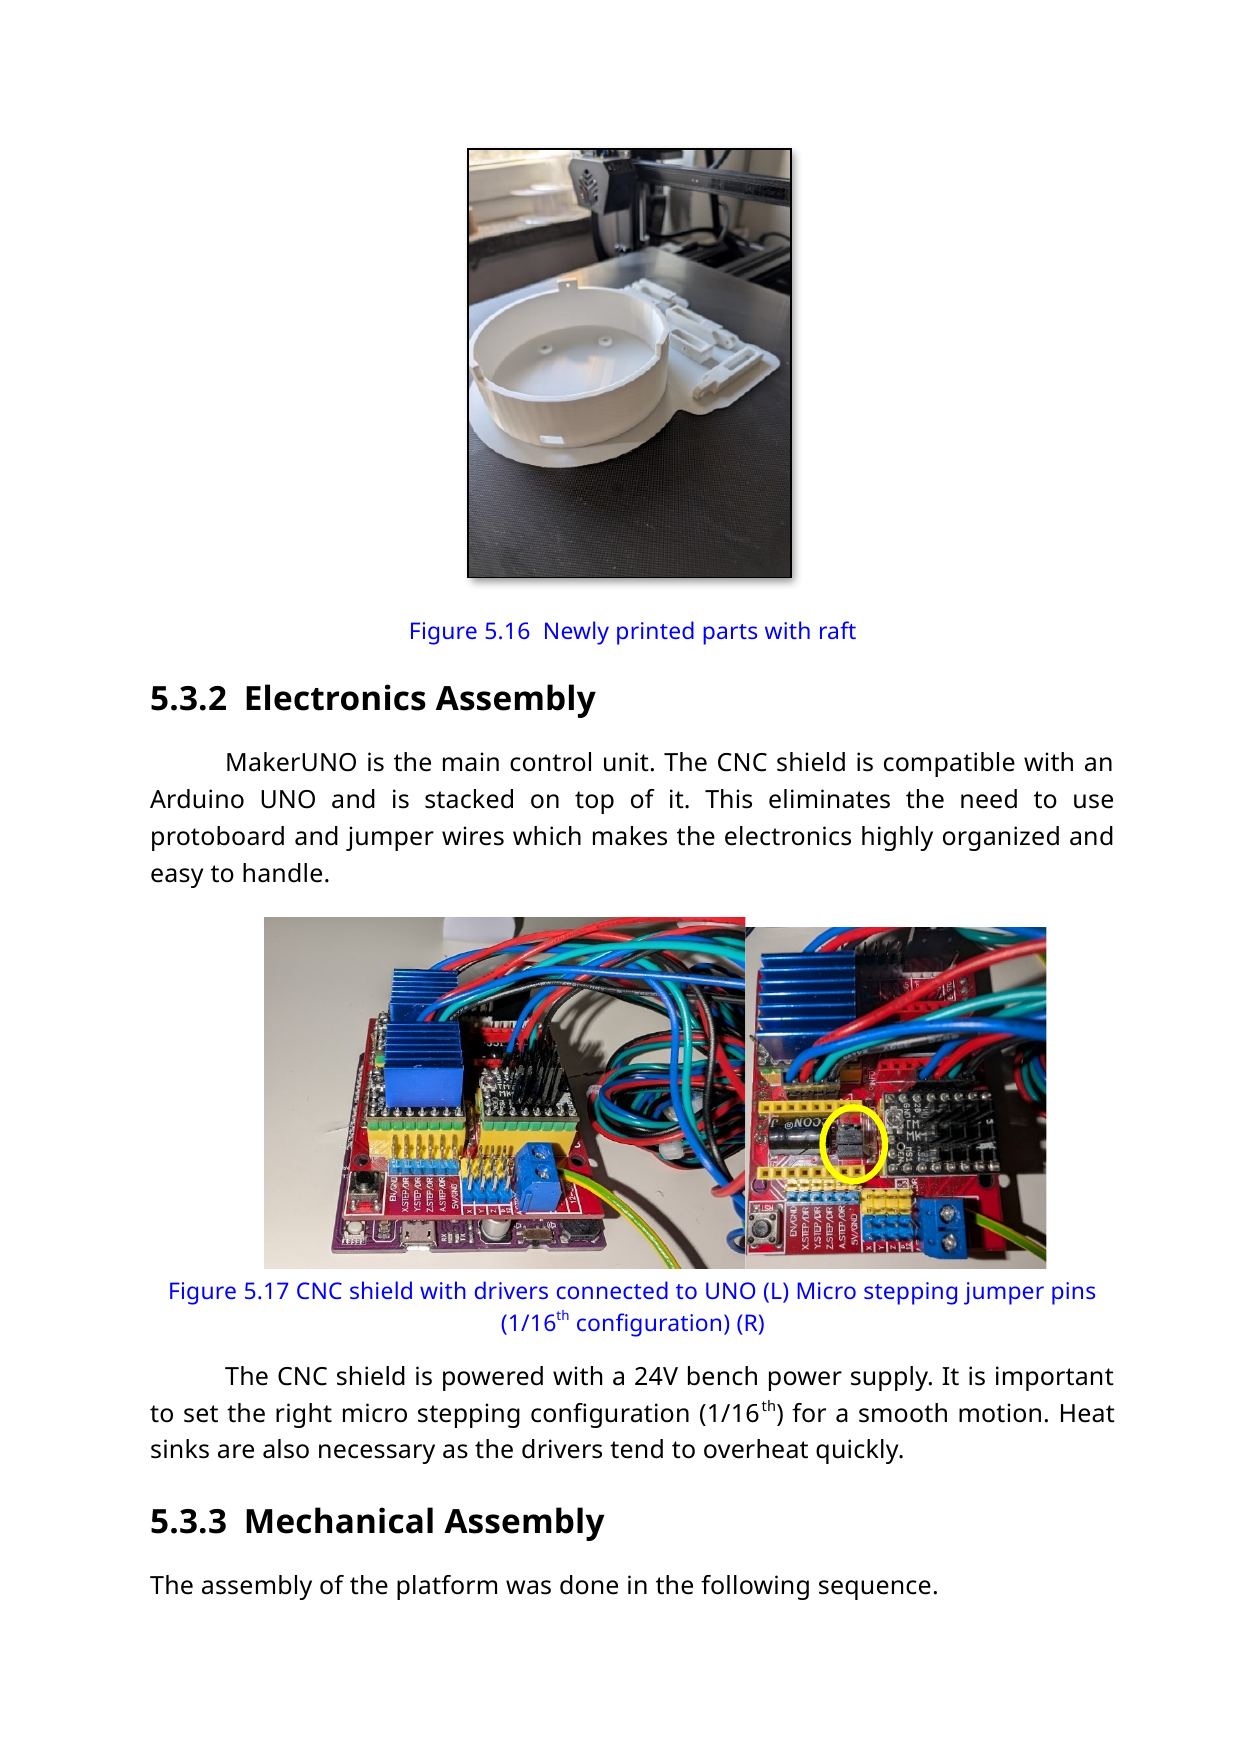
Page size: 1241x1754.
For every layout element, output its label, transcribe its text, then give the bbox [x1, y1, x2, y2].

text The assembly of the platform was done in the following sequence. [150, 1568, 1116, 1602]
subtitle Mechanical Assembly [150, 1498, 1116, 1543]
subtitle Electronics Assembly [150, 675, 1116, 721]
picture [264, 917, 1047, 1269]
text The CNC shield is powered with a 24V bench power supply. It is important to set the right micro stepping configuration (1/16th) for a smooth motion. Heat sinks are also necessary as the drivers tend to overheat quickly. [150, 1359, 1116, 1466]
picture [469, 150, 790, 577]
text MakerUNO is the main control unit. The CNC shield is compatible with an Arduino UNO and is stacked on top of it. This eliminates the need to use protoboard and jumper wires which makes the electronics highly organized and easy to handle. [150, 745, 1116, 889]
